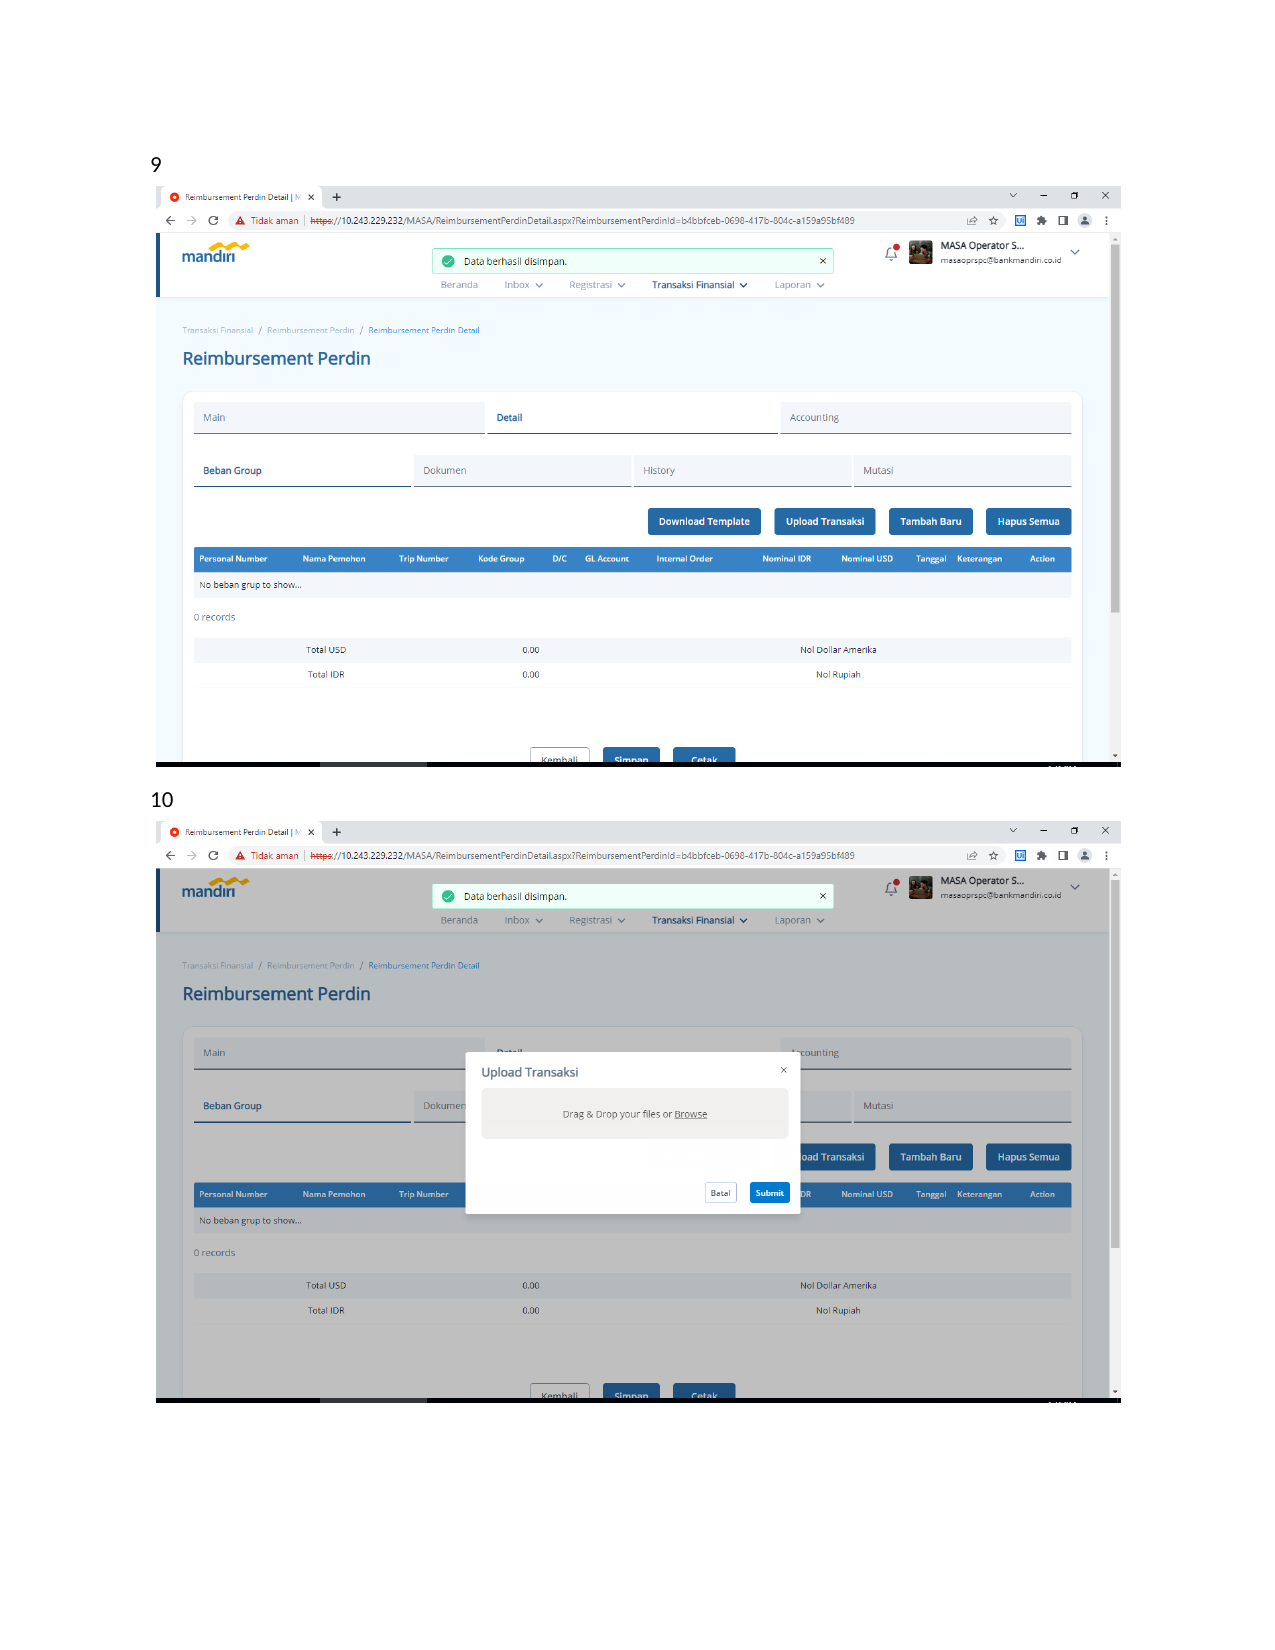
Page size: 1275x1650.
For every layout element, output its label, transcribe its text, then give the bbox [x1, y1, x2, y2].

picture [150, 815, 1125, 1403]
picture [150, 180, 1125, 767]
text 10 [150, 786, 1125, 815]
text 9 [150, 150, 1125, 180]
